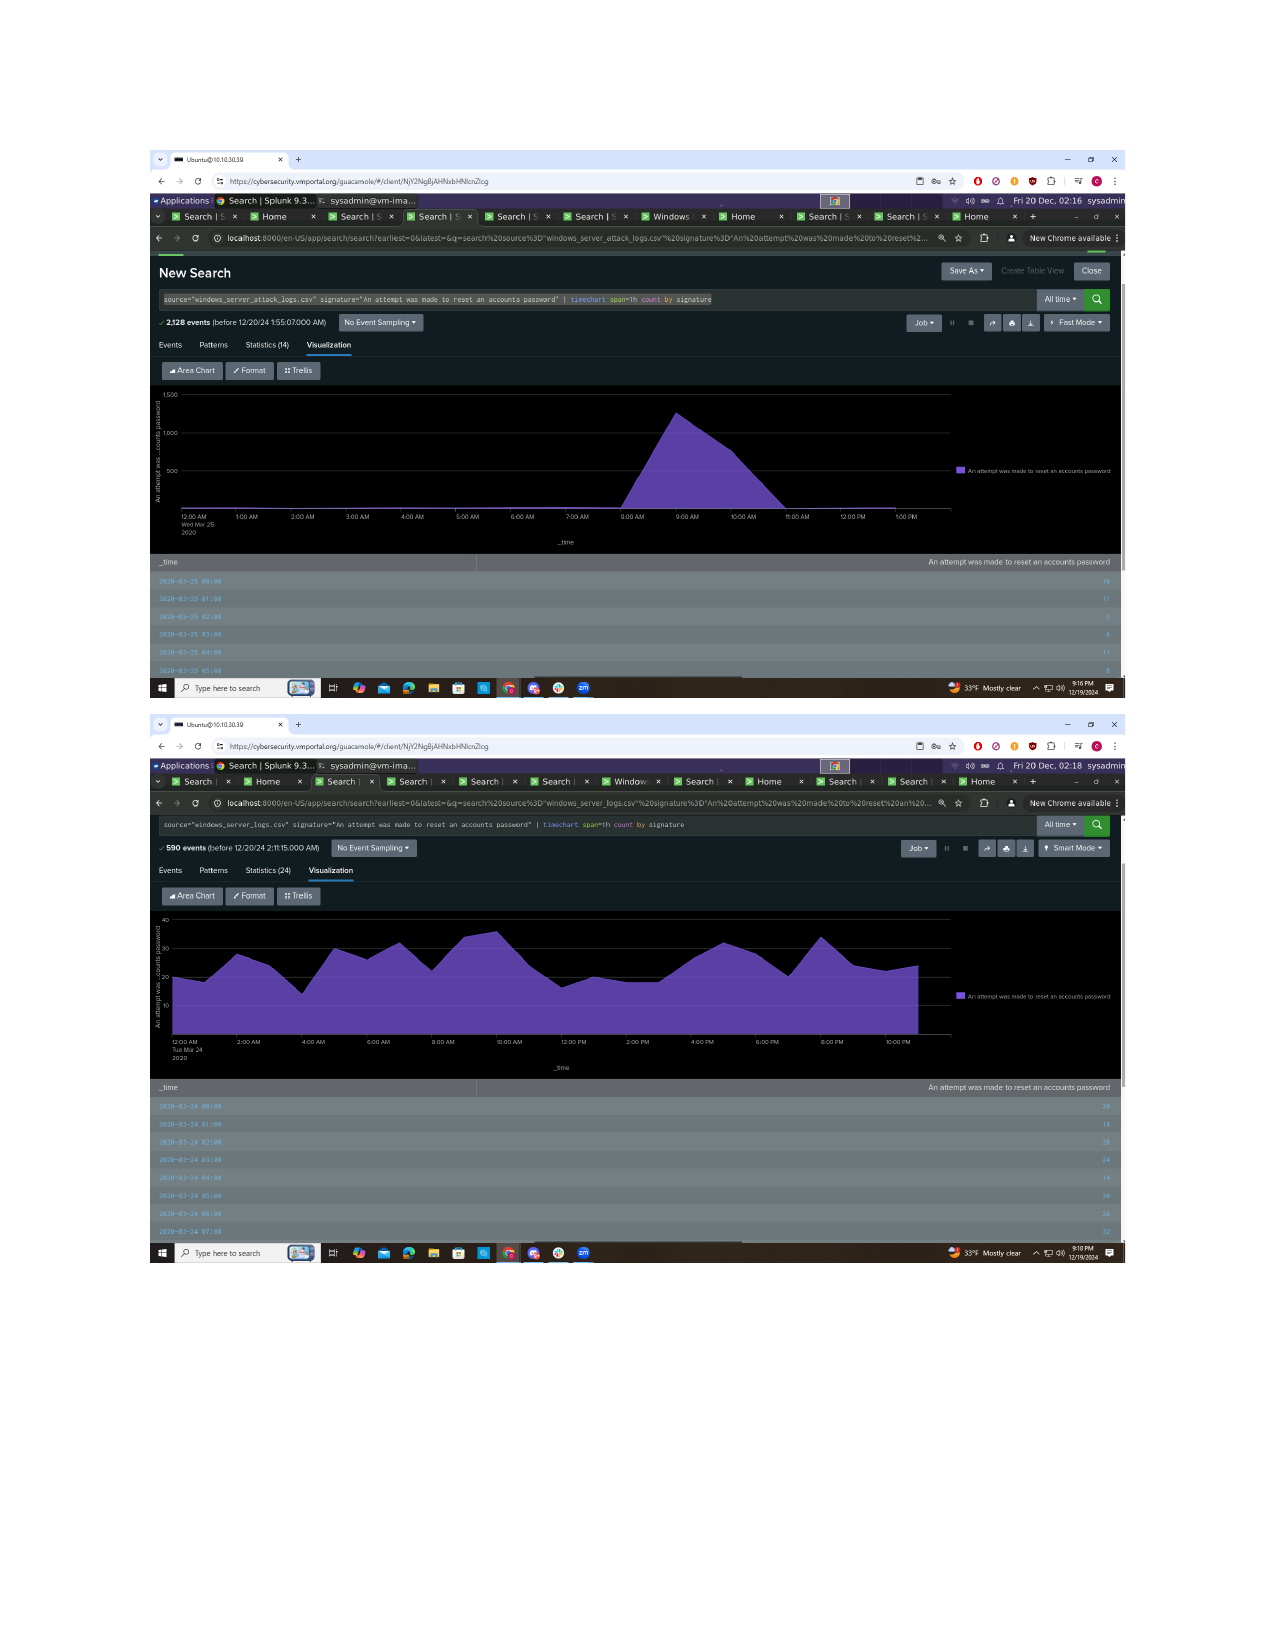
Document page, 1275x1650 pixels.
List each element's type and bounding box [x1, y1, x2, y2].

picture [150, 714, 1125, 1263]
picture [150, 150, 1125, 698]
